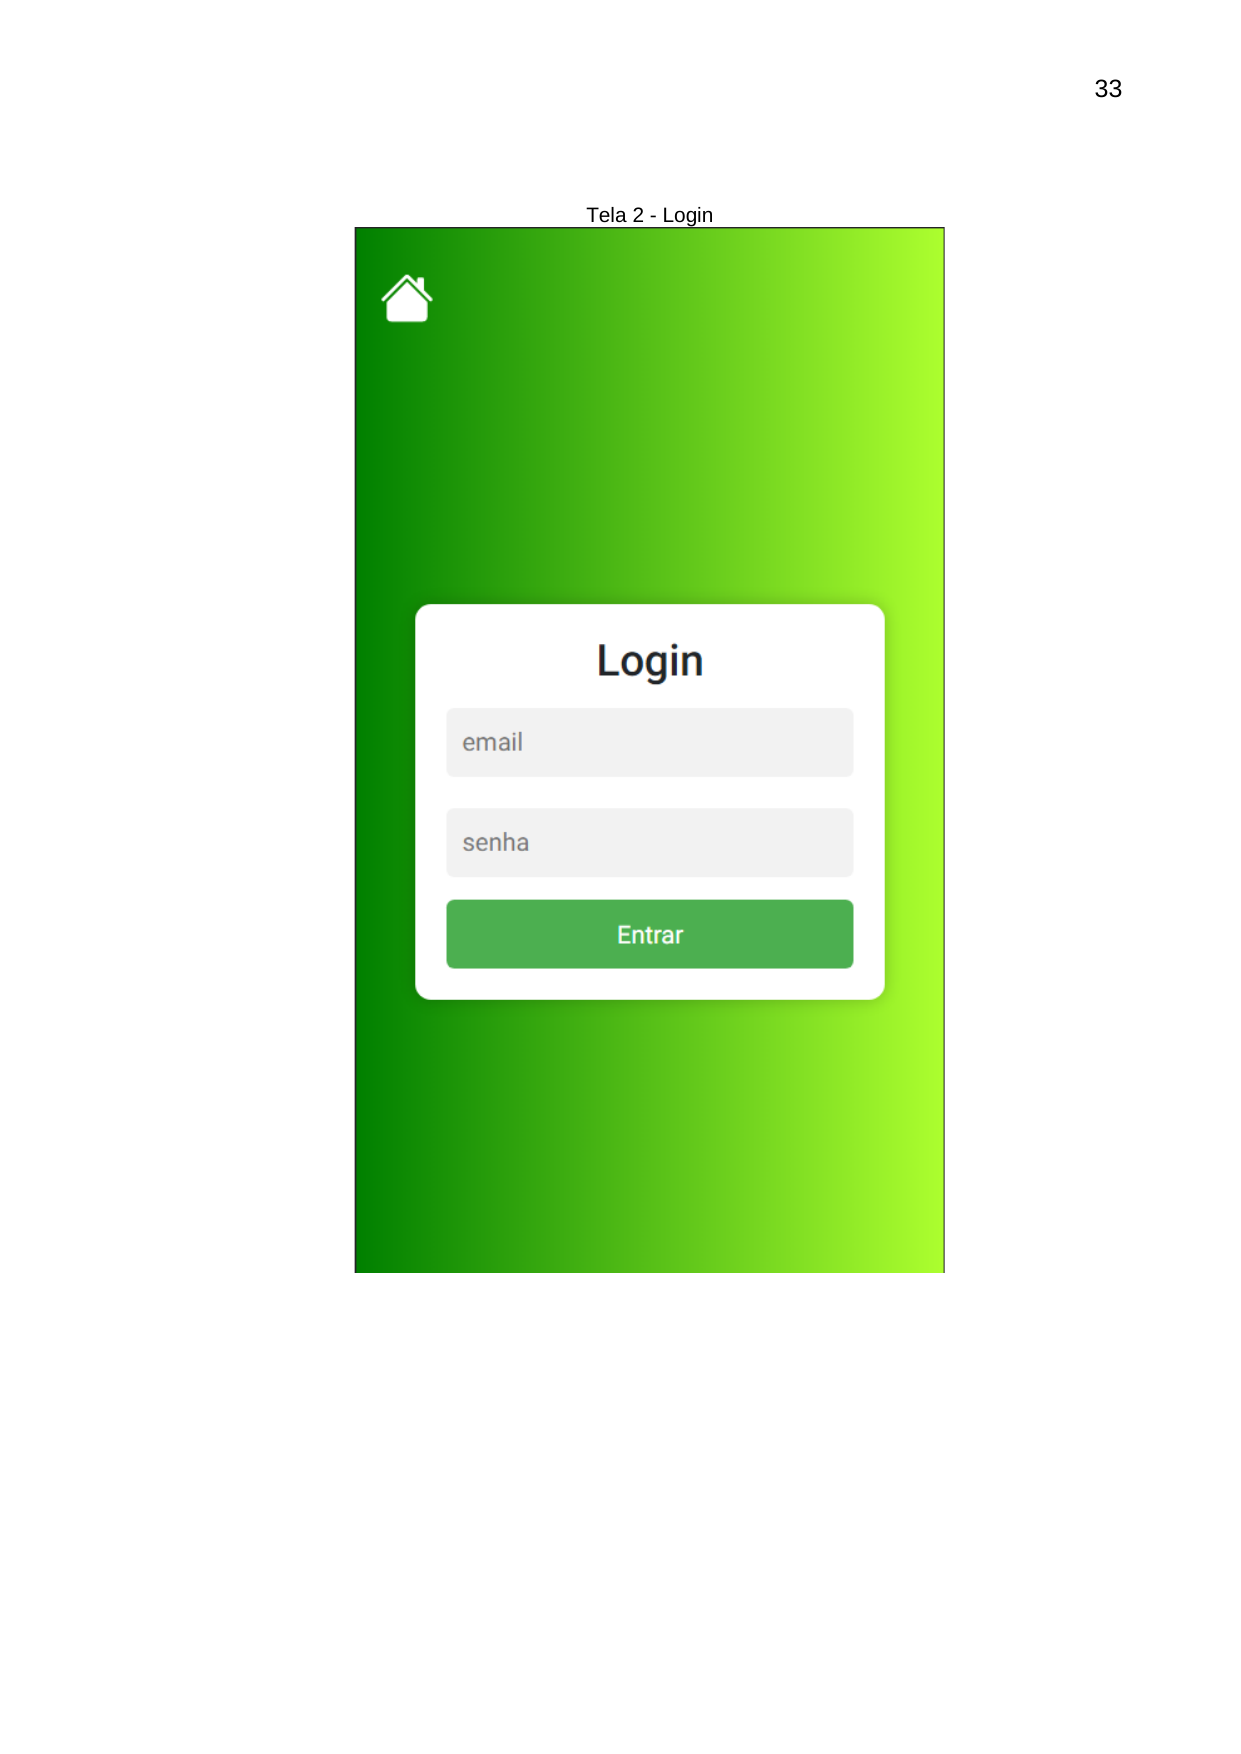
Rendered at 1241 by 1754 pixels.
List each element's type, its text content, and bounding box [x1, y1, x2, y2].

picture [354, 227, 945, 1273]
